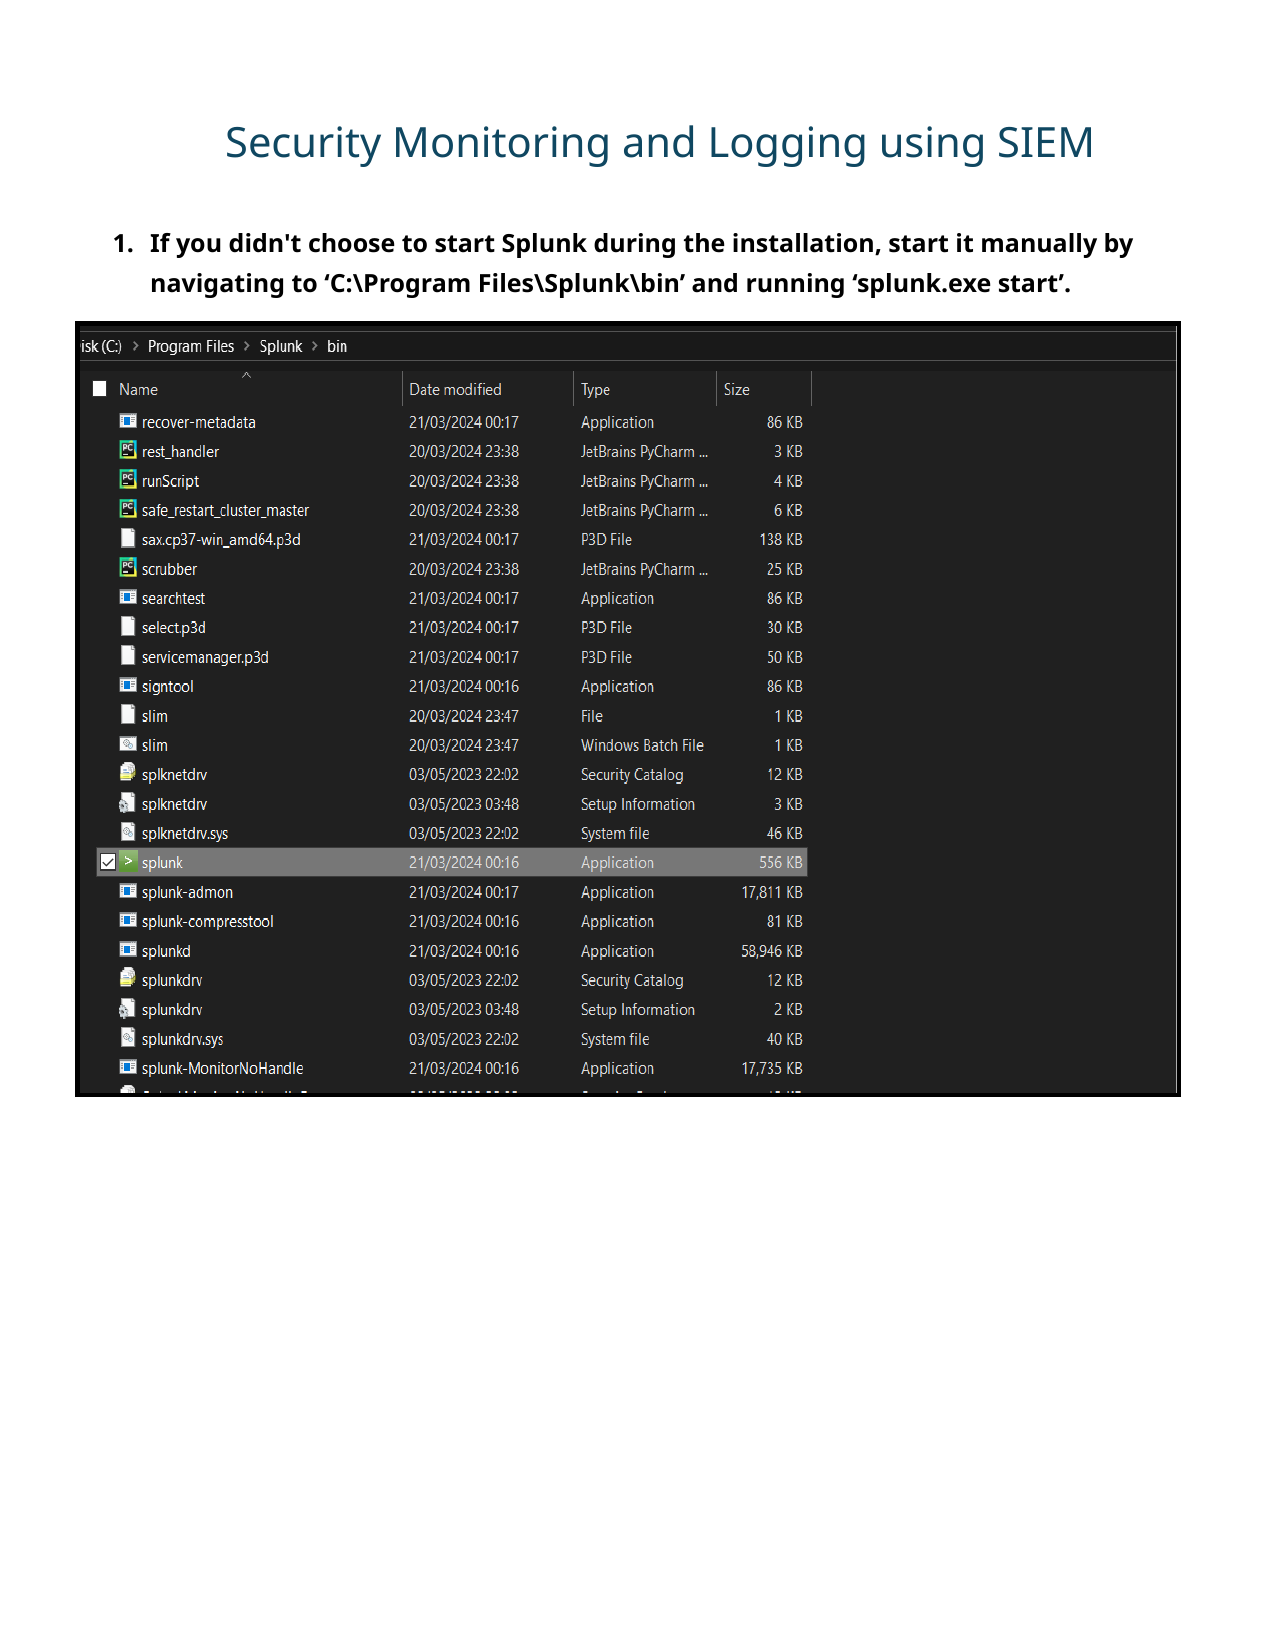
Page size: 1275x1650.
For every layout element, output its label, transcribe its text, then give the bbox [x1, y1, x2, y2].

list If you didn't choose to start Splunk during the installation, start it manually by navigating to ‘C:\Program Files\Splunk\bin’ and running ‘splunk.exe start’. [112, 226, 1200, 299]
picture [80, 326, 1177, 1093]
subtitle Security Monitoring and Logging using SIEM [150, 112, 1200, 169]
